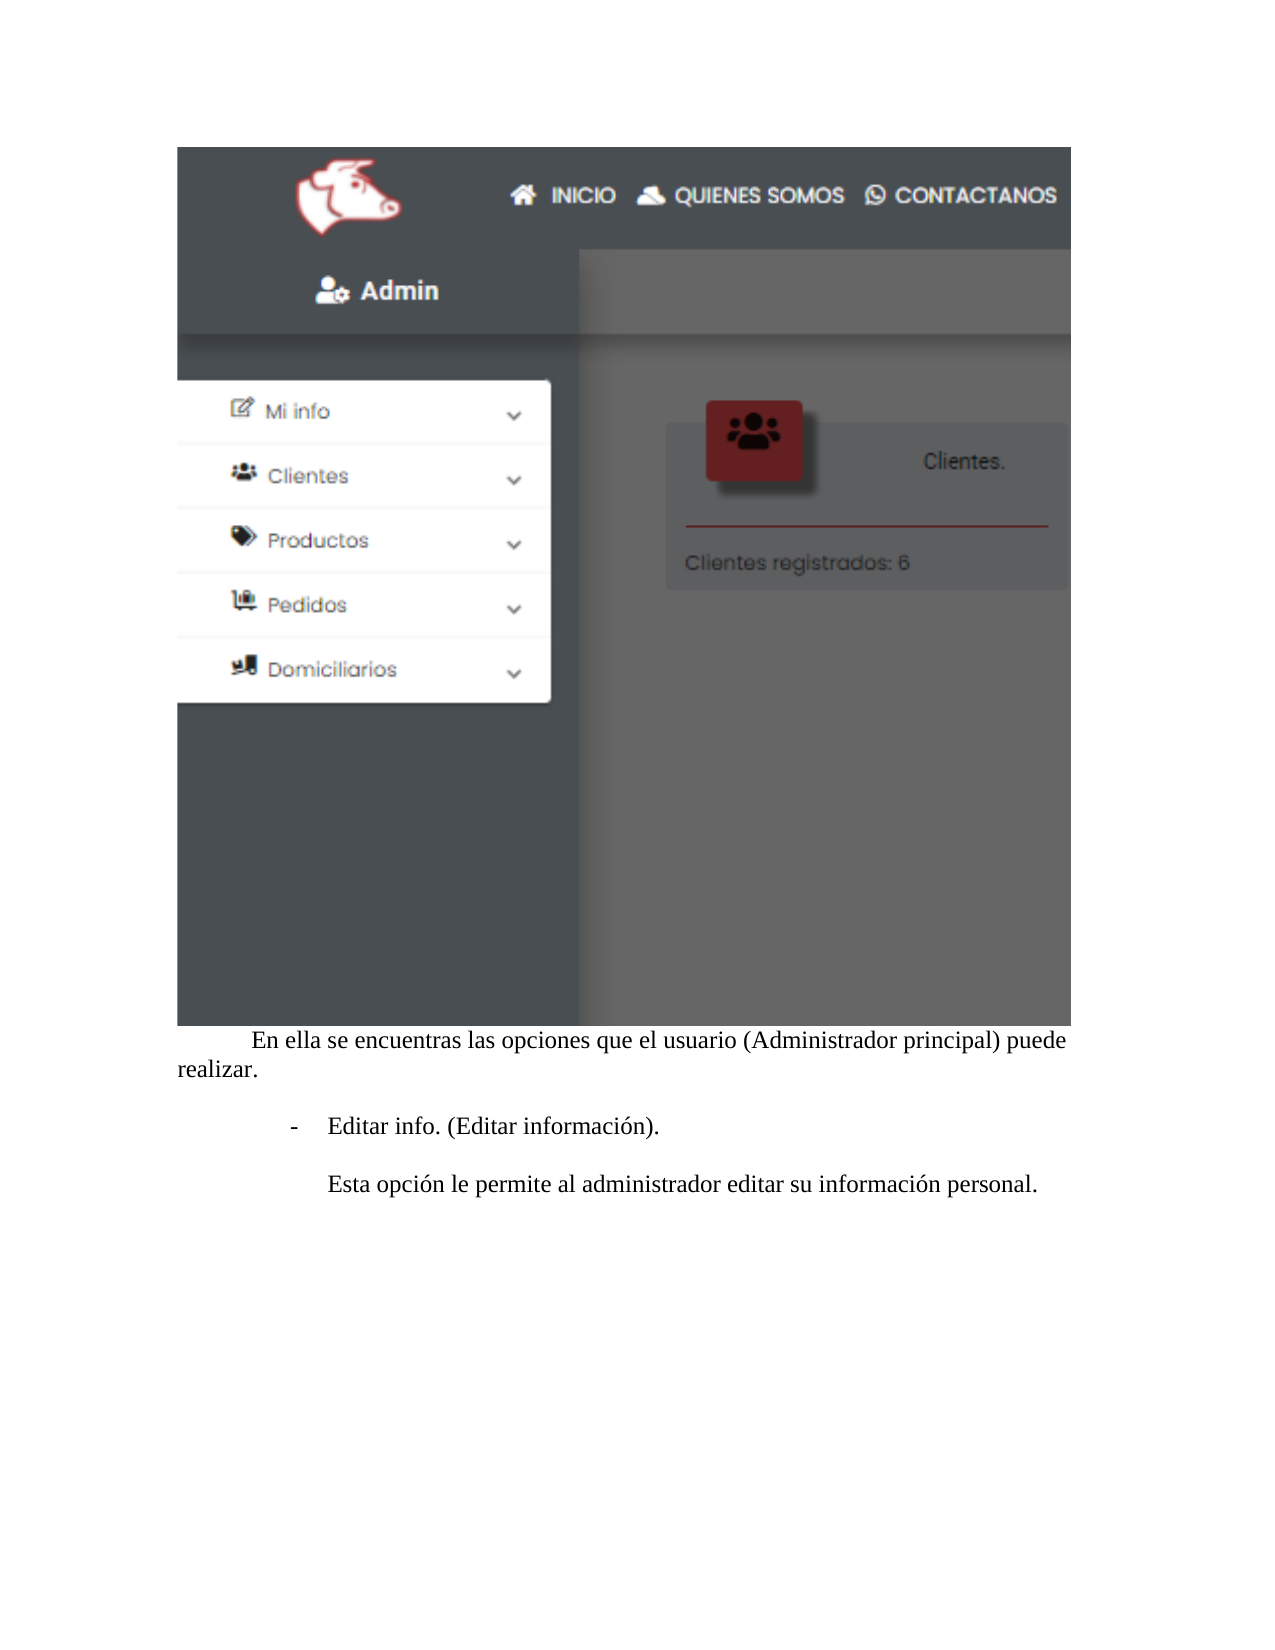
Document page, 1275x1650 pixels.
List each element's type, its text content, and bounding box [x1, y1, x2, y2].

list Esta opción le permite al administrador editar su información personal. [327, 1169, 1098, 1198]
text En ella se encuentras las opciones que el usuario (Administrador principal) puede realizar. [177, 1025, 1098, 1083]
list Editar info. (Editar información). [290, 1111, 1098, 1140]
picture [177, 147, 1071, 1026]
